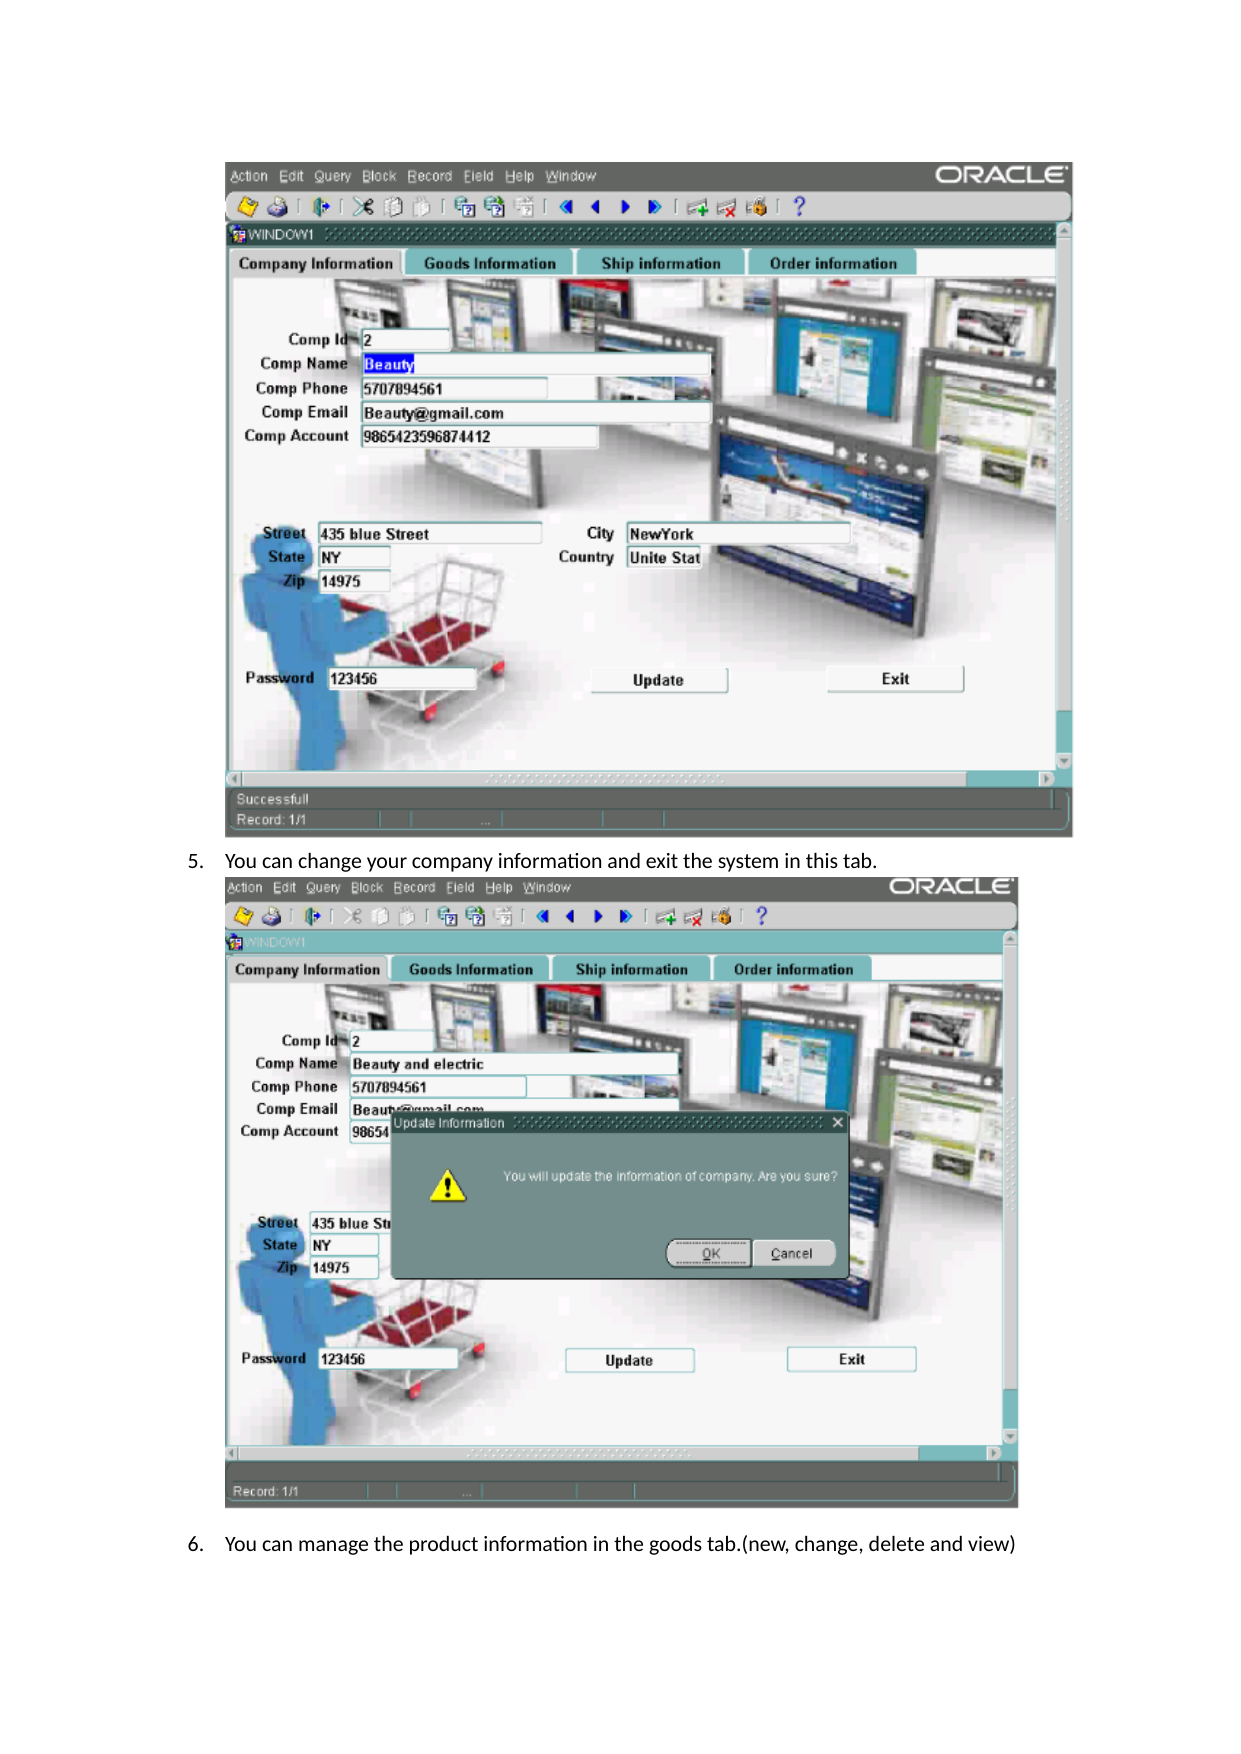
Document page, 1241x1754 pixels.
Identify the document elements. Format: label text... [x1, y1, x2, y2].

picture [225, 162, 1074, 842]
list You can manage the product information in the goods tab.(new, change, delete and view) [187, 1527, 1053, 1559]
picture [225, 877, 1021, 1511]
list You can change your company information and exit the system in this tab. [187, 844, 1053, 877]
